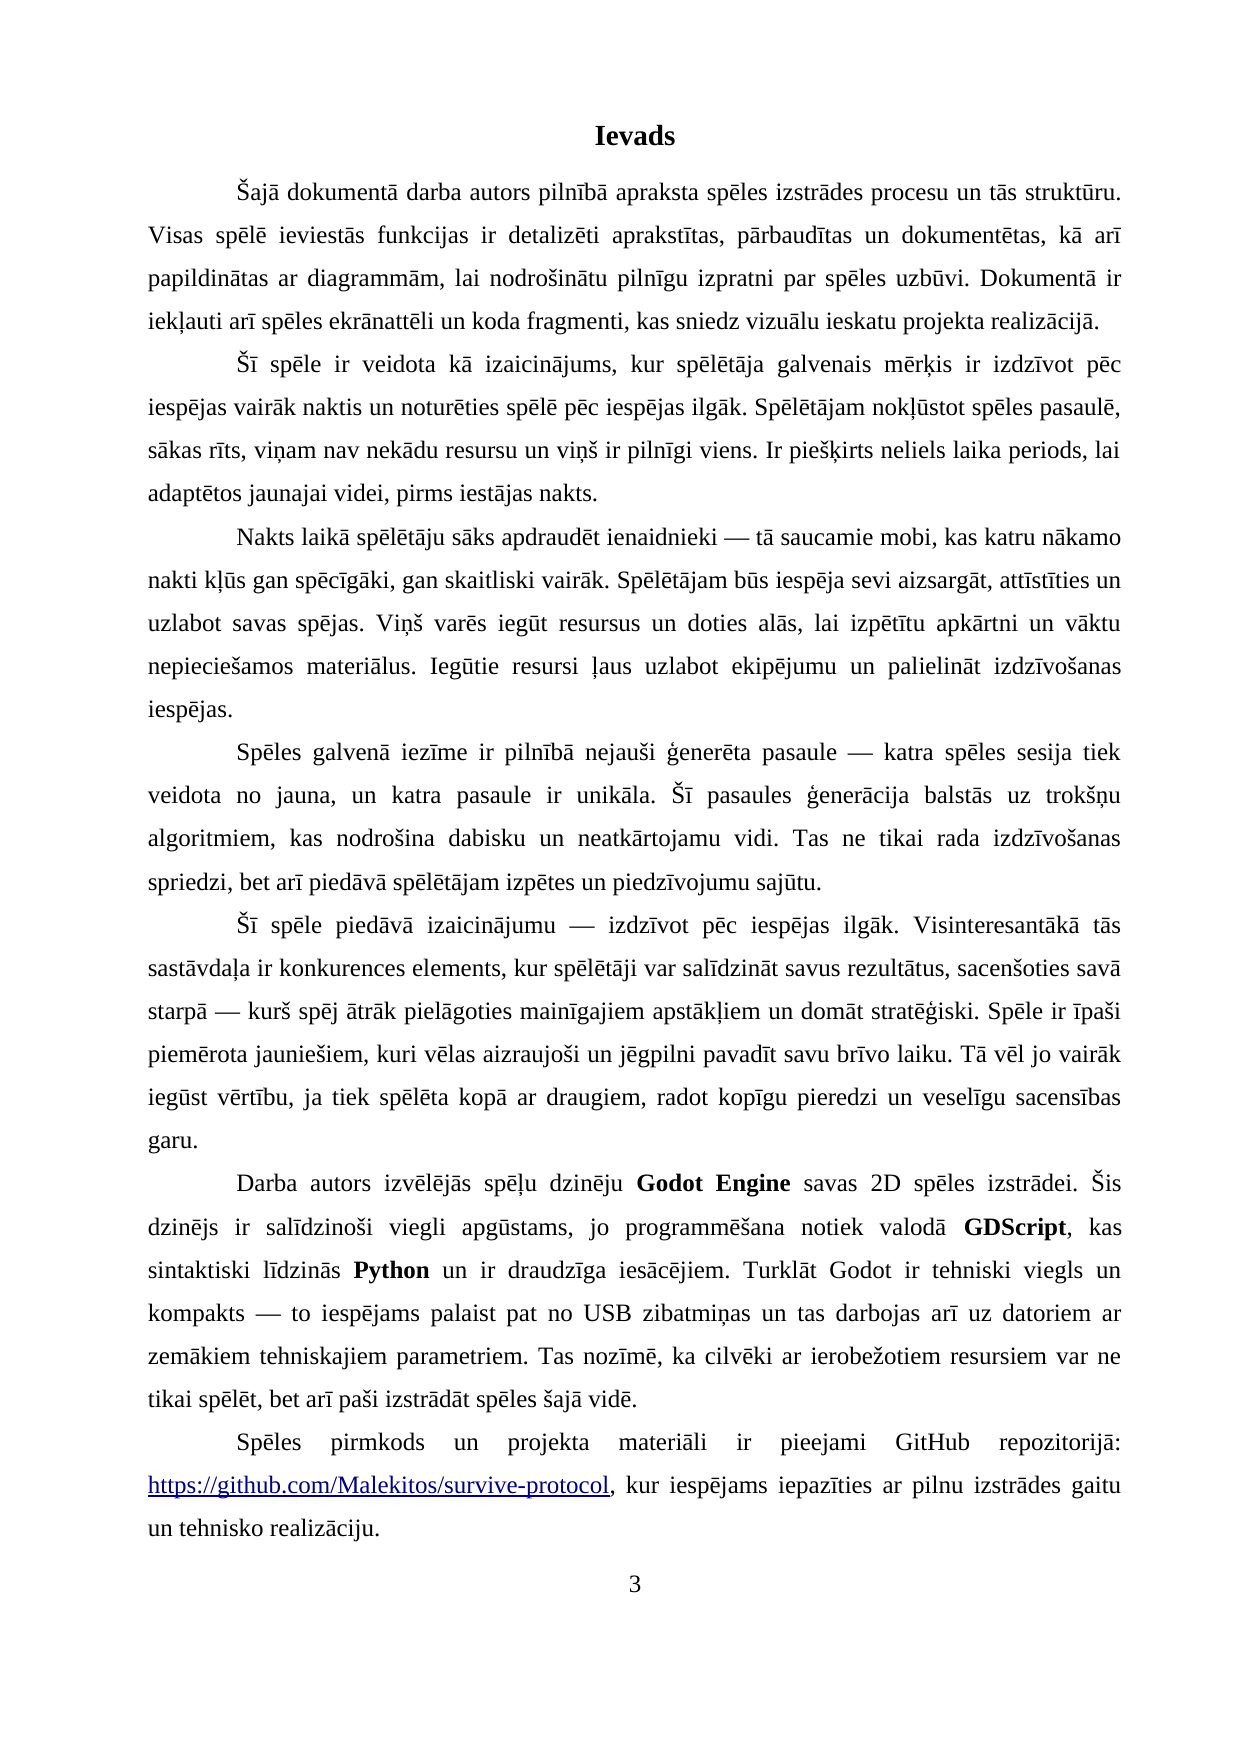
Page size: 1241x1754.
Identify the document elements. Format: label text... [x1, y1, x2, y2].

text Darba autors izvēlējās spēļu dzinēju Godot Engine savas 2D spēles izstrādei. Šis dzinējs ir salīdzinoši viegli apgūstams, jo programmēšana notiek valodā GDScript, kas sintaktiski līdzinās Python un ir draudzīga iesācējiem. Turklāt Godot ir tehniski viegls un kompakts — to iespējams palaist pat no USB zibatmiņas un tas darbojas arī uz datoriem ar zemākiem tehniskajiem parametriem. Tas nozīmē, ka cilvēki ar ierobežotiem resursiem var ne tikai spēlēt, bet arī paši izstrādāt spēles šajā vidē. [148, 1168, 1122, 1413]
text Nakts laikā spēlētāju sāks apdraudēt ienaidnieki — tā saucamie mobi, kas katru nākamo nakti kļūs gan spēcīgāki, gan skaitliski vairāk. Spēlētājam būs iespēja sevi aizsargāt, attīstīties un uzlabot savas spējas. Viņš varēs iegūt resursus un doties alās, lai izpētītu apkārtni un vāktu nepieciešamos materiālus. Iegūtie resursi ļaus uzlabot ekipējumu un palielināt izdzīvošanas iespējas. [148, 522, 1122, 723]
text Šī spēle piedāvā izaicinājumu — izdzīvot pēc iespējas ilgāk. Visinteresantākā tās sastāvdaļa ir konkurences elements, kur spēlētāji var salīdzināt savus rezultātus, sacenšoties savā starpā — kurš spēj ātrāk pielāgoties mainīgajiem apstākļiem un domāt stratēģiski. Spēle ir īpaši piemērota jauniešiem, kuri vēlas aizraujoši un jēgpilni pavadīt savu brīvo laiku. Tā vēl jo vairāk iegūst vērtību, ja tiek spēlēta kopā ar draugiem, radot kopīgu pieredzi un veselīgu sacensības garu. [148, 910, 1122, 1154]
text Šī spēle ir veidota kā izaicinājums, kur spēlētāja galvenais mērķis ir izdzīvot pēc iespējas vairāk naktis un noturēties spēlē pēc iespējas ilgāk. Spēlētājam nokļūstot spēles pasaulē, sākas rīts, viņam nav nekādu resursu un viņš ir pilnīgi viens. Ir piešķirts neliels laika periods, lai adaptētos jaunajai videi, pirms iestājas nakts. [148, 349, 1122, 507]
subtitle Ievads [148, 118, 1122, 152]
text Spēles pirmkods un projekta materiāli ir pieejami GitHub repozitorijā: https://github.com/Malekitos/survive-protocol, kur iespējams iepazīties ar pilnu izstrādes gaitu un tehnisko realizāciju. [148, 1427, 1122, 1542]
text Spēles galvenā iezīme ir pilnībā nejauši ģenerēta pasaule — katra spēles sesija tiek veidota no jauna, un katra pasaule ir unikāla. Šī pasaules ģenerācija balstās uz trokšņu algoritmiem, kas nodrošina dabisku un neatkārtojamu vidi. Tas ne tikai rada izdzīvošanas spriedzi, bet arī piedāvā spēlētājam izpētes un piedzīvojumu sajūtu. [148, 737, 1122, 895]
text Šajā dokumentā darba autors pilnībā apraksta spēles izstrādes procesu un tās struktūru. Visas spēlē ieviestās funkcijas ir detalizēti aprakstītas, pārbaudītas un dokumentētas, kā arī papildinātas ar diagrammām, lai nodrošinātu pilnīgu izpratni par spēles uzbūvi. Dokumentā ir iekļauti arī spēles ekrānattēli un koda fragmenti, kas sniedz vizuālu ieskatu projekta realizācijā. [148, 177, 1122, 335]
